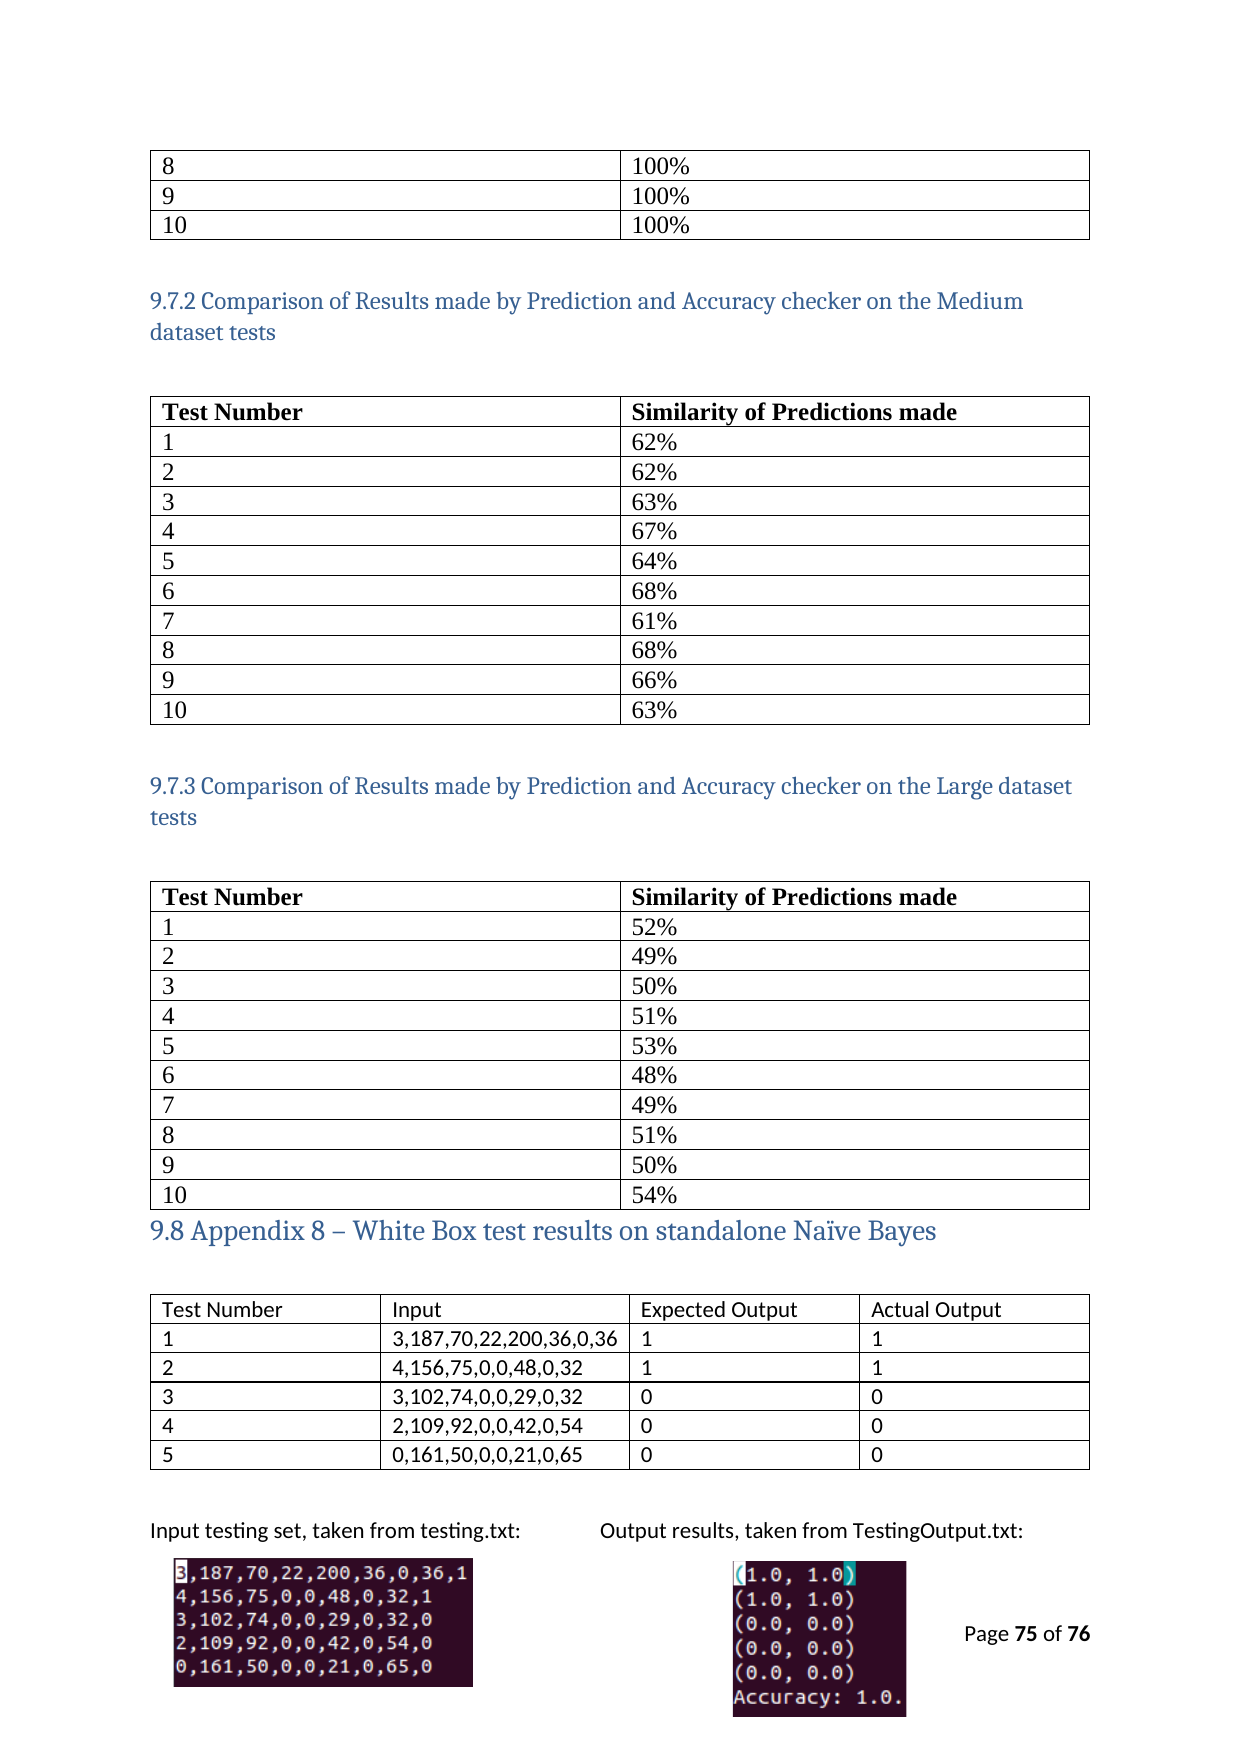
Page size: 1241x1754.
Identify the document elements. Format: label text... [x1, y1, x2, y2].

table_cell 5 [151, 1031, 620, 1059]
table_cell 0 [860, 1441, 1089, 1468]
table_cell 64% [621, 546, 1089, 575]
table_cell 0 [860, 1411, 1089, 1439]
table_header Similarity of Predictions made [621, 882, 1089, 911]
table_cell 50% [621, 1150, 1089, 1179]
table_cell 6 [151, 1061, 620, 1089]
table_cell 1 [151, 912, 620, 940]
table_cell 10 [151, 1180, 620, 1208]
picture [173, 1558, 473, 1687]
subtitle 9.7.3 Comparison of Results made by Prediction and Accuracy checker on the Large dataset tests [150, 772, 1090, 832]
table_cell 4,156,75,0,0,48,0,32 [381, 1353, 629, 1381]
table_cell 8 [151, 1120, 620, 1149]
table_cell 3 [151, 971, 620, 1000]
table_cell 8 [151, 151, 620, 180]
table_cell 10 [151, 211, 620, 239]
table_cell 1 [630, 1353, 859, 1381]
table_cell 2 [151, 941, 620, 970]
table_header Input [381, 1295, 629, 1323]
table_cell 100% [621, 181, 1089, 209]
table_cell 63% [621, 487, 1089, 515]
table_cell 0 [630, 1441, 859, 1468]
table_header Expected Output [630, 1295, 859, 1323]
table_cell 9 [151, 181, 620, 209]
table_cell 4 [151, 516, 620, 545]
table_cell 1 [860, 1353, 1089, 1381]
table_cell 2 [151, 457, 620, 486]
table_header Actual Output [860, 1295, 1089, 1323]
table_cell 68% [621, 576, 1089, 605]
table_cell 5 [151, 1441, 380, 1468]
table_cell 62% [621, 457, 1089, 486]
table_header Test Number [151, 397, 620, 426]
table_cell 1 [151, 427, 620, 456]
table_cell 3 [151, 487, 620, 515]
table_cell 51% [621, 1120, 1089, 1149]
table_cell 50% [621, 971, 1089, 1000]
table_cell 4 [151, 1411, 380, 1439]
subtitle 9.7.2 Comparison of Results made by Prediction and Accuracy checker on the Medium dataset tests [150, 287, 1090, 347]
table_cell 54% [621, 1180, 1089, 1208]
table_cell 0 [630, 1411, 859, 1439]
table_cell 3 [151, 1383, 380, 1410]
table_cell 3,102,74,0,0,29,0,32 [381, 1383, 629, 1410]
table_cell 63% [621, 695, 1089, 724]
table_cell 100% [621, 211, 1089, 239]
text Input testing set, taken from testing.txt: Output results, taken from TestingOutput.txt: [150, 1516, 1090, 1544]
table_cell 2 [151, 1353, 380, 1381]
table_cell 1 [630, 1324, 859, 1352]
table_cell 10 [151, 695, 620, 724]
table_cell 62% [621, 427, 1089, 456]
subtitle 9.8 Appendix 8 – White Box test results on standalone Naïve Bayes [150, 1214, 1090, 1247]
table_cell 48% [621, 1061, 1089, 1089]
table_cell 53% [621, 1031, 1089, 1059]
table_cell 5 [151, 546, 620, 575]
table_cell 100% [621, 151, 1089, 180]
table_cell 6 [151, 576, 620, 605]
table_cell 1 [860, 1324, 1089, 1352]
table_cell 0 [860, 1383, 1089, 1410]
table_cell 66% [621, 665, 1089, 694]
table_cell 49% [621, 941, 1089, 970]
table_header Similarity of Predictions made [621, 397, 1089, 426]
table_cell 4 [151, 1001, 620, 1030]
table_cell 51% [621, 1001, 1089, 1030]
table_cell 52% [621, 912, 1089, 940]
table_cell 7 [151, 606, 620, 634]
table_cell 68% [621, 636, 1089, 664]
table_cell 9 [151, 665, 620, 694]
table_header Test Number [151, 882, 620, 911]
table_cell 7 [151, 1090, 620, 1119]
table_header Test Number [151, 1295, 380, 1323]
picture [732, 1561, 907, 1717]
table_cell 3,187,70,22,200,36,0,36 [381, 1324, 629, 1352]
table_cell 49% [621, 1090, 1089, 1119]
table_cell 8 [151, 636, 620, 664]
table_cell 2,109,92,0,0,42,0,54 [381, 1411, 629, 1439]
table_cell 61% [621, 606, 1089, 634]
table_cell 0 [630, 1383, 859, 1410]
table_cell 0,161,50,0,0,21,0,65 [381, 1441, 629, 1468]
table_cell 1 [151, 1324, 380, 1352]
table_cell 9 [151, 1150, 620, 1179]
table_cell 67% [621, 516, 1089, 545]
